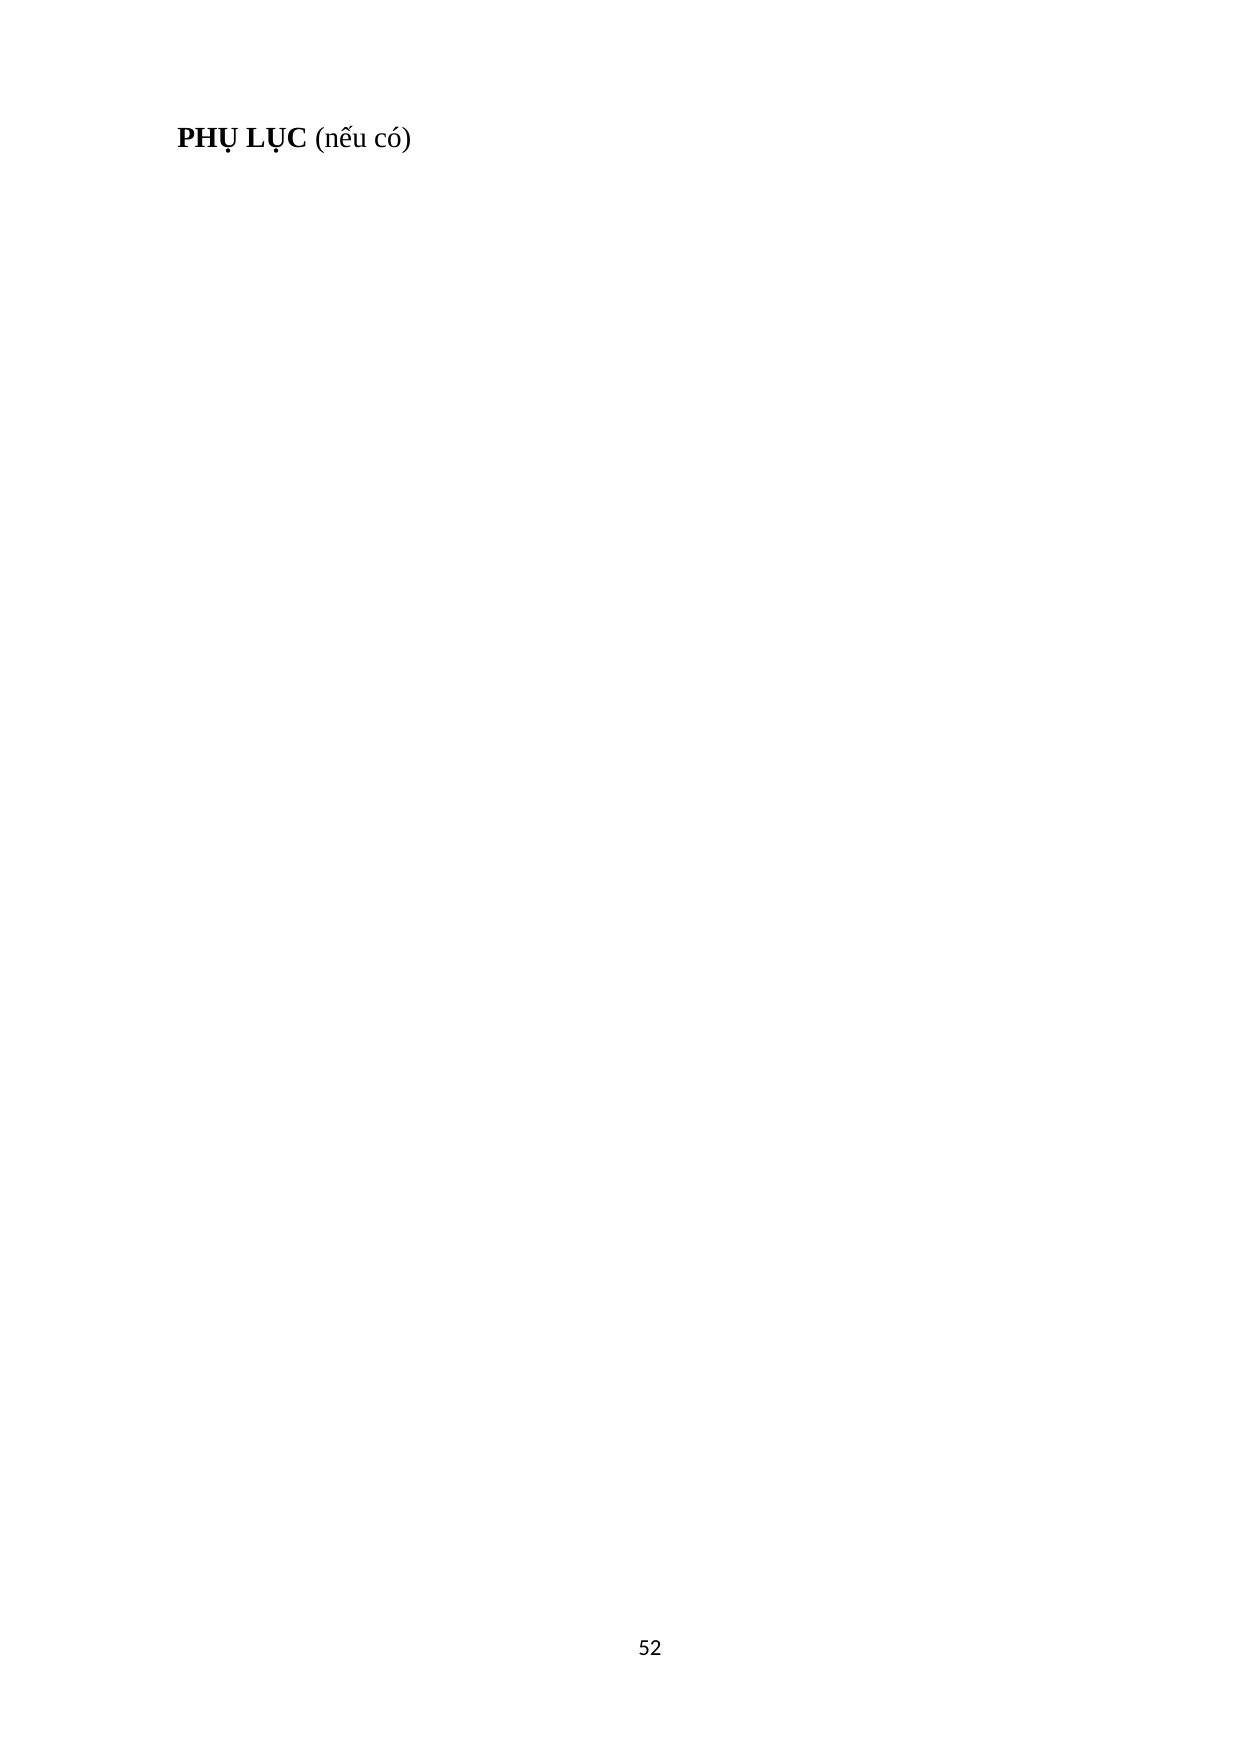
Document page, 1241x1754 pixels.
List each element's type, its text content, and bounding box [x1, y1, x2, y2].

text PHỤ LỤC (nếu có) [177, 121, 1122, 154]
